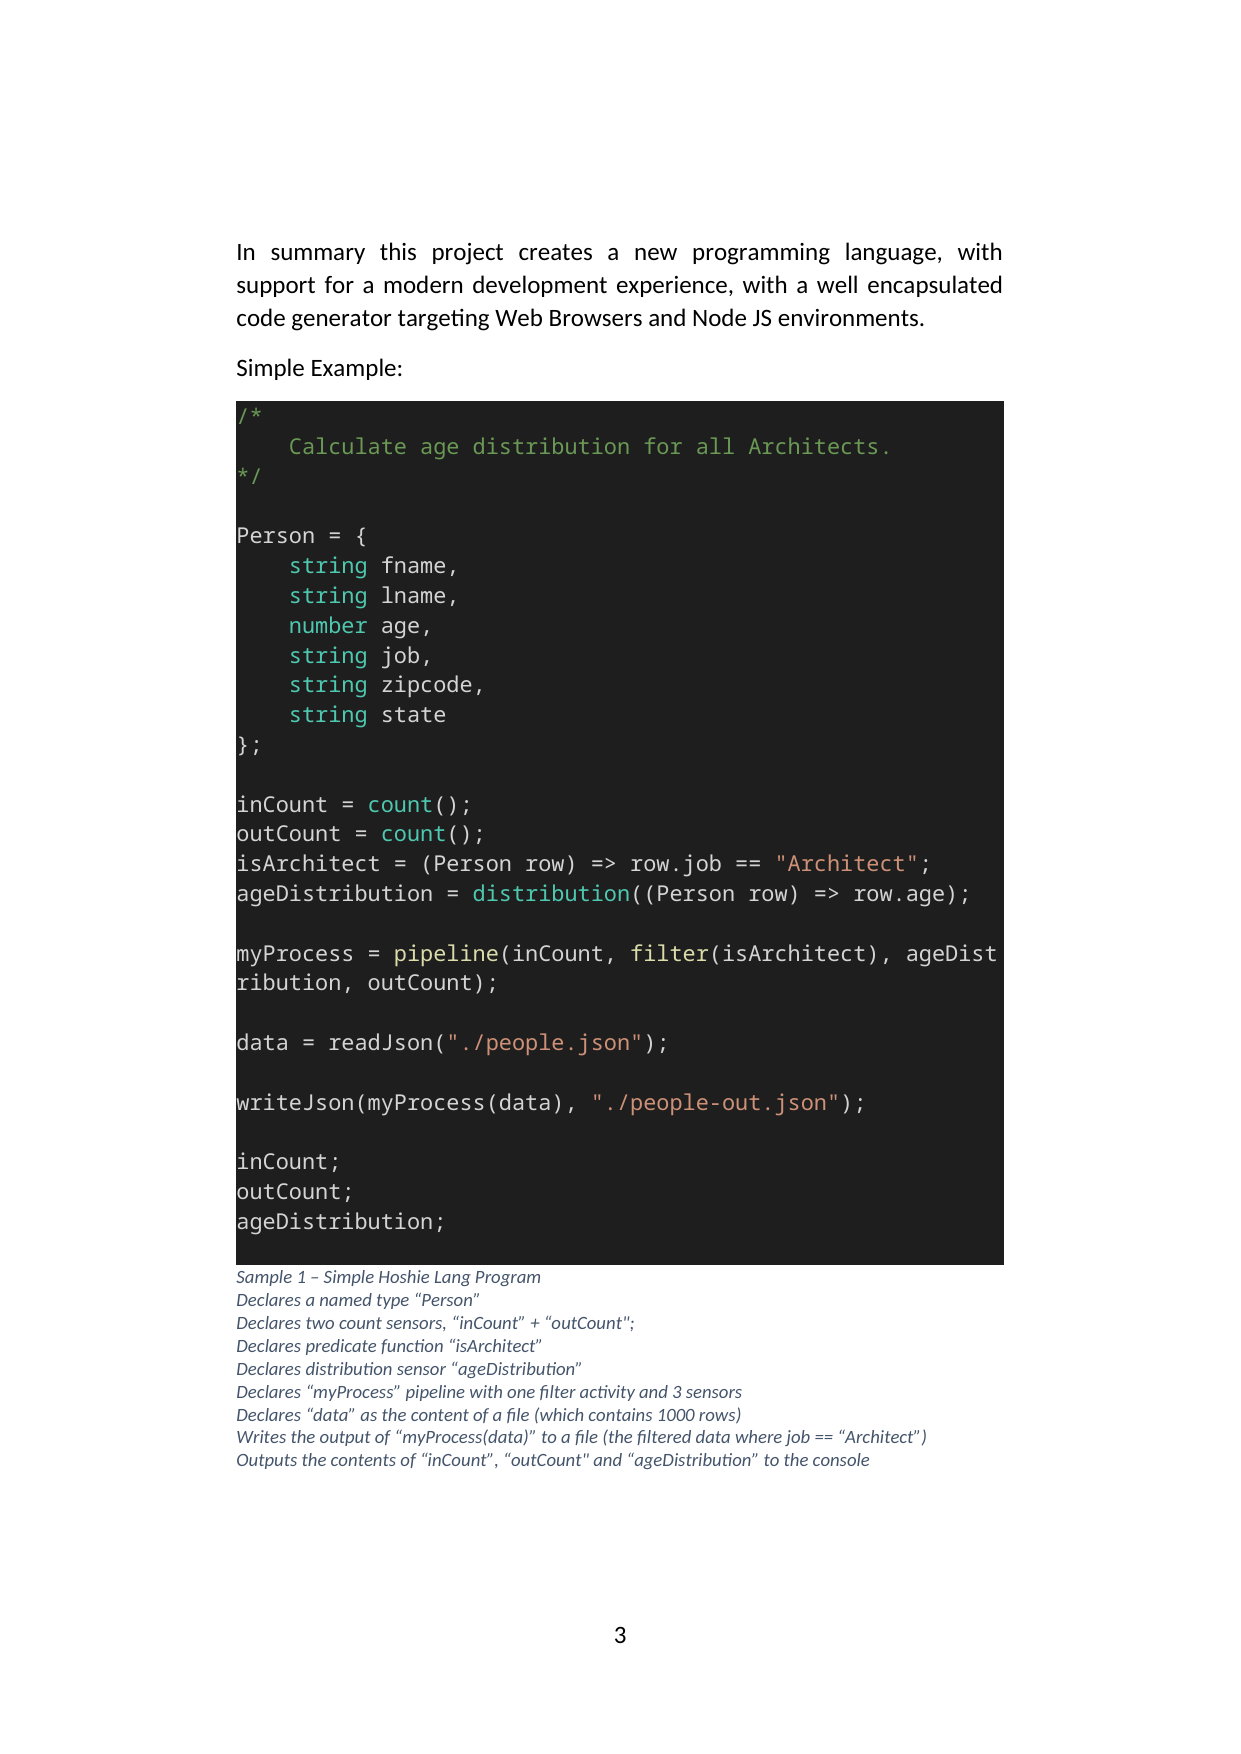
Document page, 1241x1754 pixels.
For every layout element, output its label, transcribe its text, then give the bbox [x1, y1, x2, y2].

text string state [236, 699, 1004, 729]
text Person = { [236, 520, 1004, 550]
text Simple Example: [236, 352, 1004, 382]
text ageDistribution = distribution((Person row) => row.age); [236, 878, 1004, 908]
text string zipcode, [236, 669, 1004, 699]
text In summary this project creates a new programming language, with support for a modern development experience, with a well encapsulated code generator targeting Web Browsers and Node JS environments. [236, 236, 1004, 333]
text string fname, [236, 550, 1004, 580]
text inCount; [236, 1146, 1004, 1176]
text Calculate age distribution for all Architects. [236, 431, 1004, 461]
text ageDistribution; [236, 1206, 1004, 1235]
text string lname, [236, 580, 1004, 610]
text isArchitect = (Person row) => row.job == "Architect"; [236, 848, 1004, 878]
text string job, [236, 639, 1004, 669]
text outCount = count(); [236, 818, 1004, 848]
text */ [236, 461, 1004, 491]
text data = readJson("./people.json"); [236, 1027, 1004, 1057]
text number age, [236, 610, 1004, 639]
text /* [236, 401, 1004, 431]
text }; [236, 729, 1004, 759]
text inCount = count(); [236, 788, 1004, 818]
text writeJson(myProcess(data), "./people-out.json"); [236, 1086, 1004, 1116]
text outCount; [236, 1176, 1004, 1206]
text myProcess = pipeline(inCount, filter(isArchitect), ageDistribution, outCount); [236, 937, 1004, 997]
